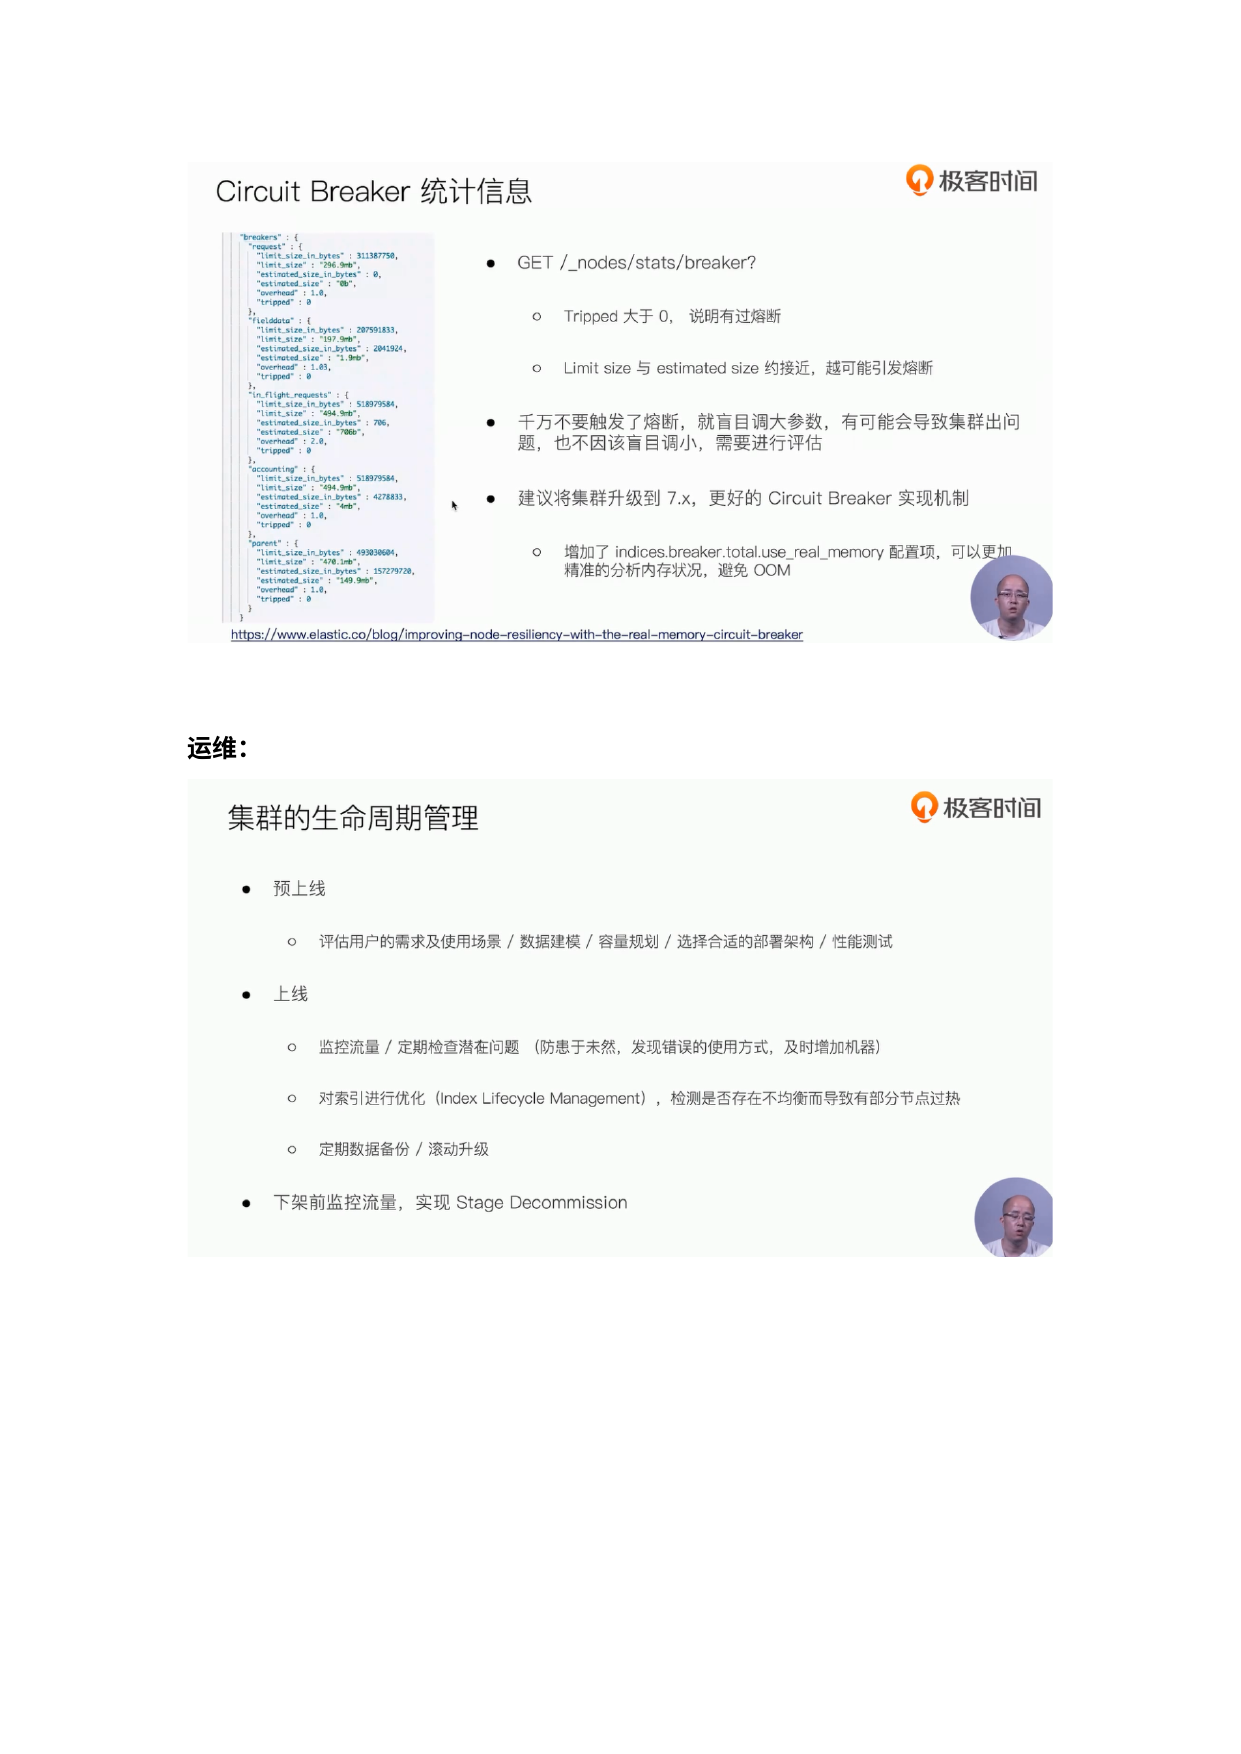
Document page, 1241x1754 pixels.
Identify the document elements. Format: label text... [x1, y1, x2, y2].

picture [187, 779, 1053, 1257]
text 运维： [187, 714, 1053, 779]
picture [187, 162, 1053, 643]
